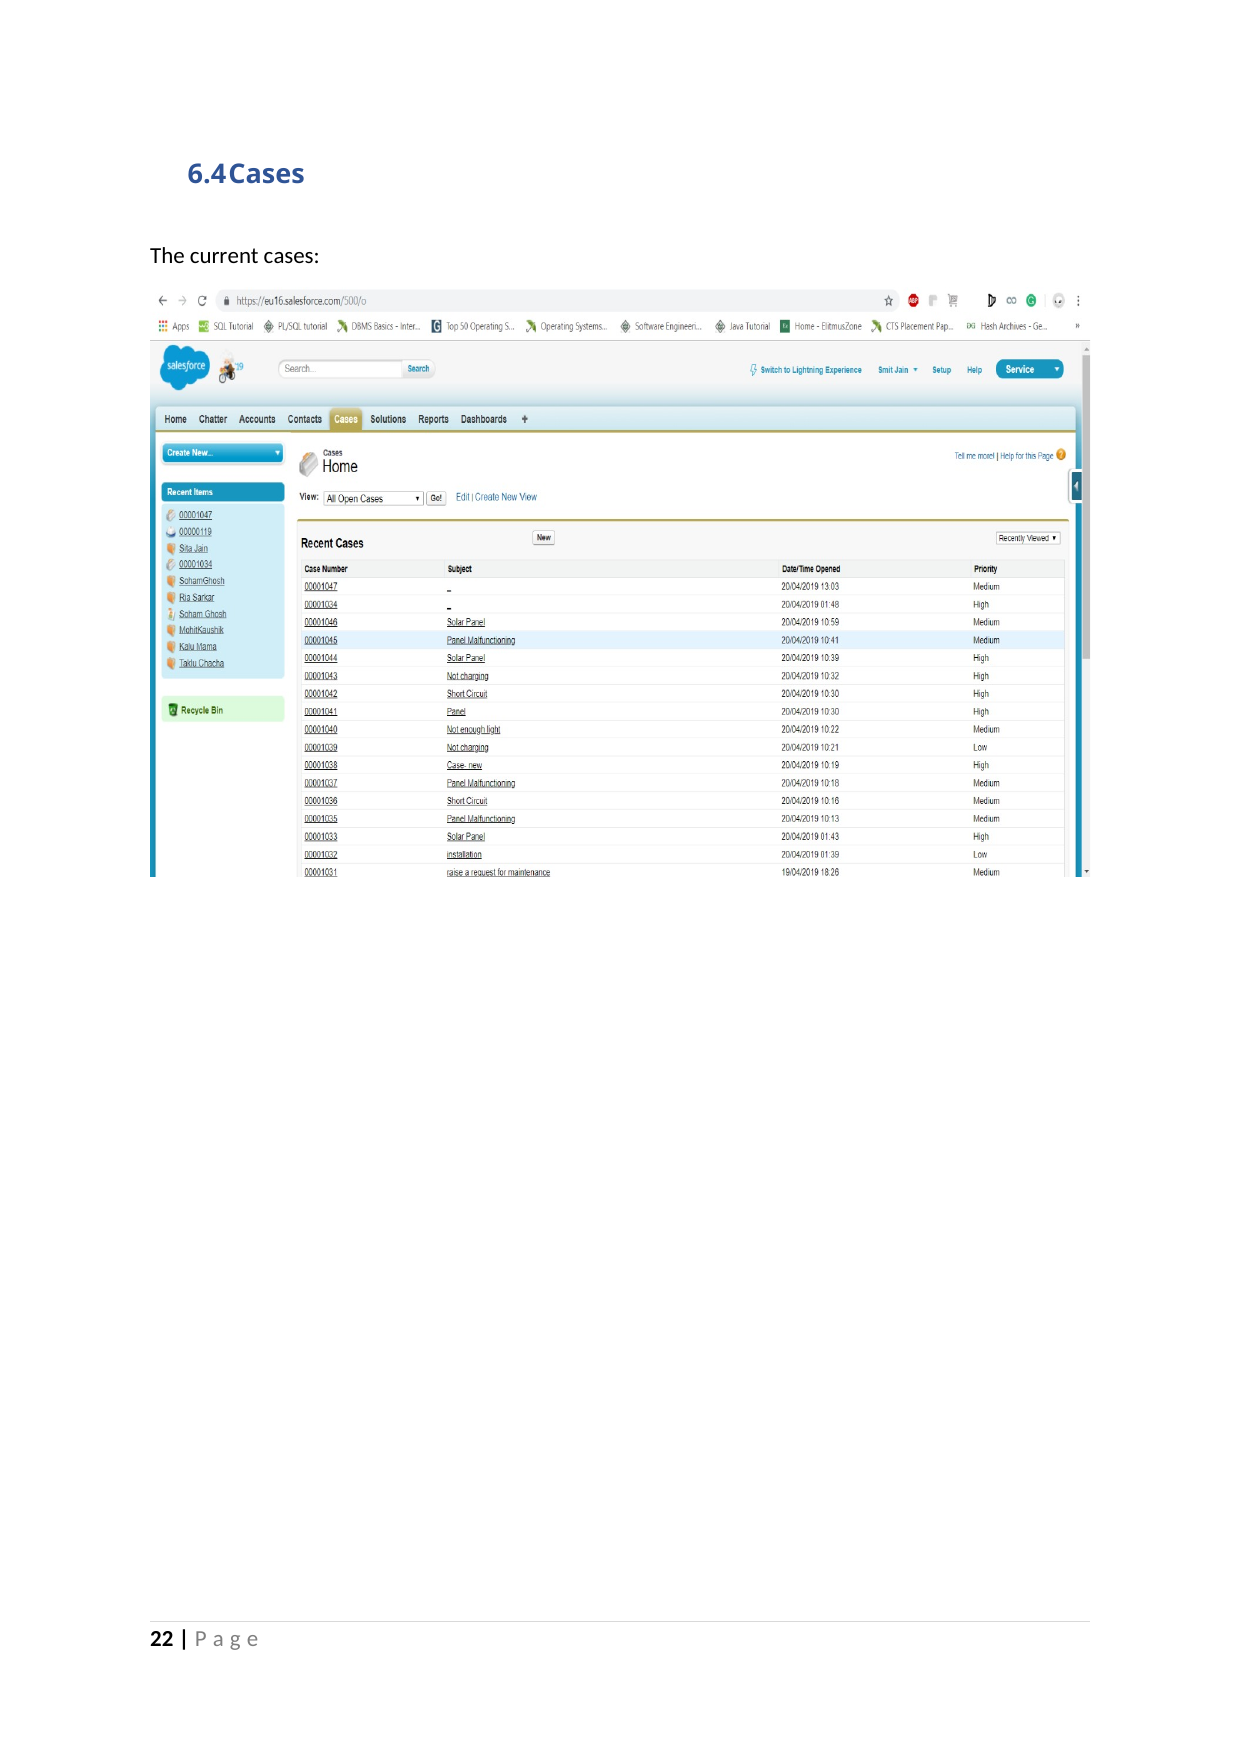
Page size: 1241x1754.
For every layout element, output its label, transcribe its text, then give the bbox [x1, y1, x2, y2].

picture [150, 287, 1091, 877]
subtitle Cases [187, 154, 1090, 191]
text The current cases: [150, 241, 1090, 269]
